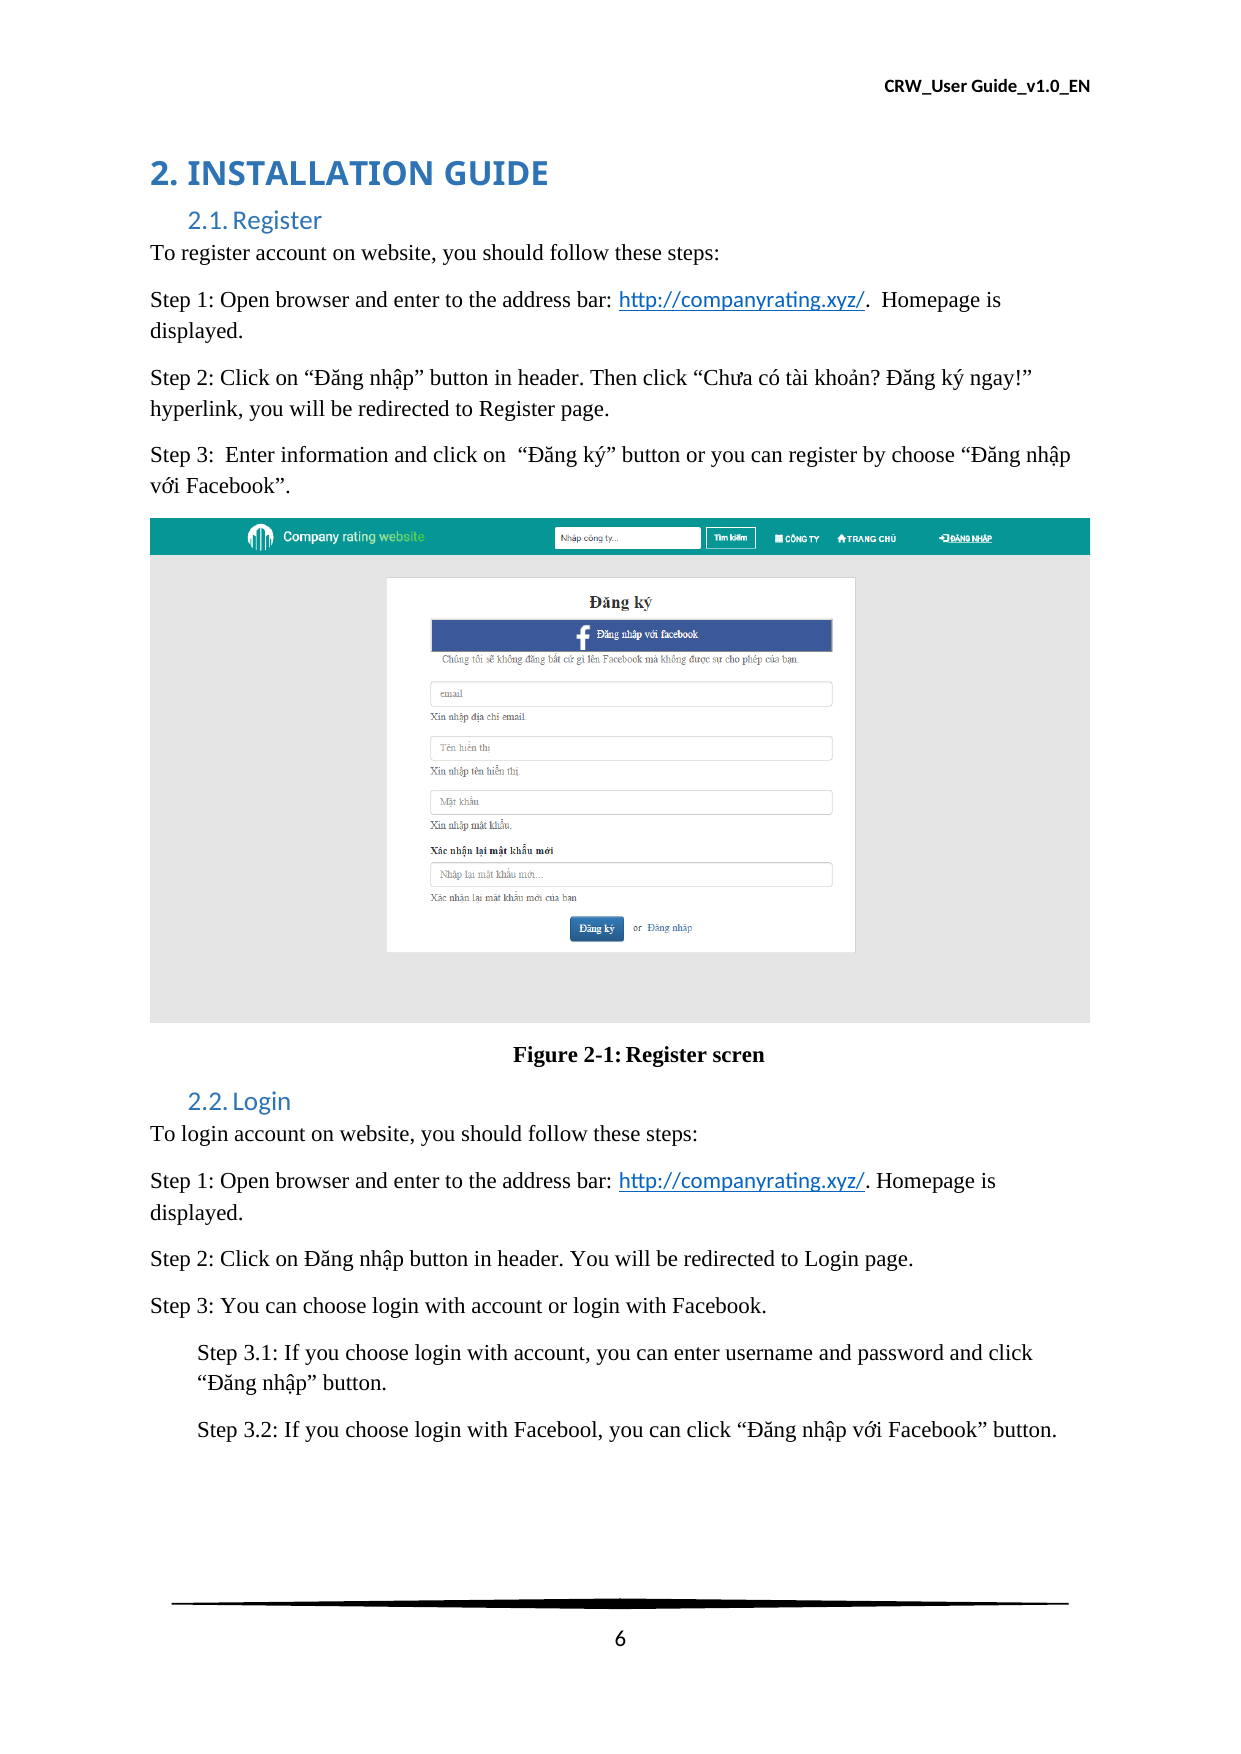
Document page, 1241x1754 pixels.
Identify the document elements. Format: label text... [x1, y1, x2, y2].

text Step 2: Click on “Đăng nhập” button in header. Then click “Chưa có tài khoản? Đăng ký ngay!” hyperlink, you will be redirected to Register page. [150, 364, 1090, 421]
text Step 2: Click on Đăng nhập button in header. You will be redirected to Login page. [150, 1245, 1090, 1272]
text Step 3: You can choose login with account or login with Facebook. [150, 1292, 1090, 1319]
text Step 3.2: If you choose login with Facebool, you can click “Đăng nhập với Facebook” button. [150, 1416, 1090, 1443]
subtitle INSTALLATION GUIDE [150, 150, 1090, 195]
text Step 3.1: If you choose login with account, you can enter username and password and click “Đăng nhập” button. [150, 1339, 1090, 1396]
text To login account on website, you should follow these steps: [150, 1120, 1090, 1146]
subtitle Login [187, 1084, 1090, 1117]
text Register scren [187, 1041, 1090, 1068]
subtitle Register [187, 203, 1090, 236]
text To register account on website, you should follow these steps: [150, 239, 1090, 265]
picture [150, 518, 1091, 1023]
text Step 1: Open browser and enter to the address bar: http://companyrating.xyz/. Homepage is displayed. [150, 286, 1090, 344]
text Step 3: Enter information and click on “Đăng ký” button or you can register by choose “Đăng nhập với Facebook”. [150, 441, 1090, 498]
text Step 1: Open browser and enter to the address bar: http://companyrating.xyz/. Homepage is displayed. [150, 1167, 1090, 1225]
